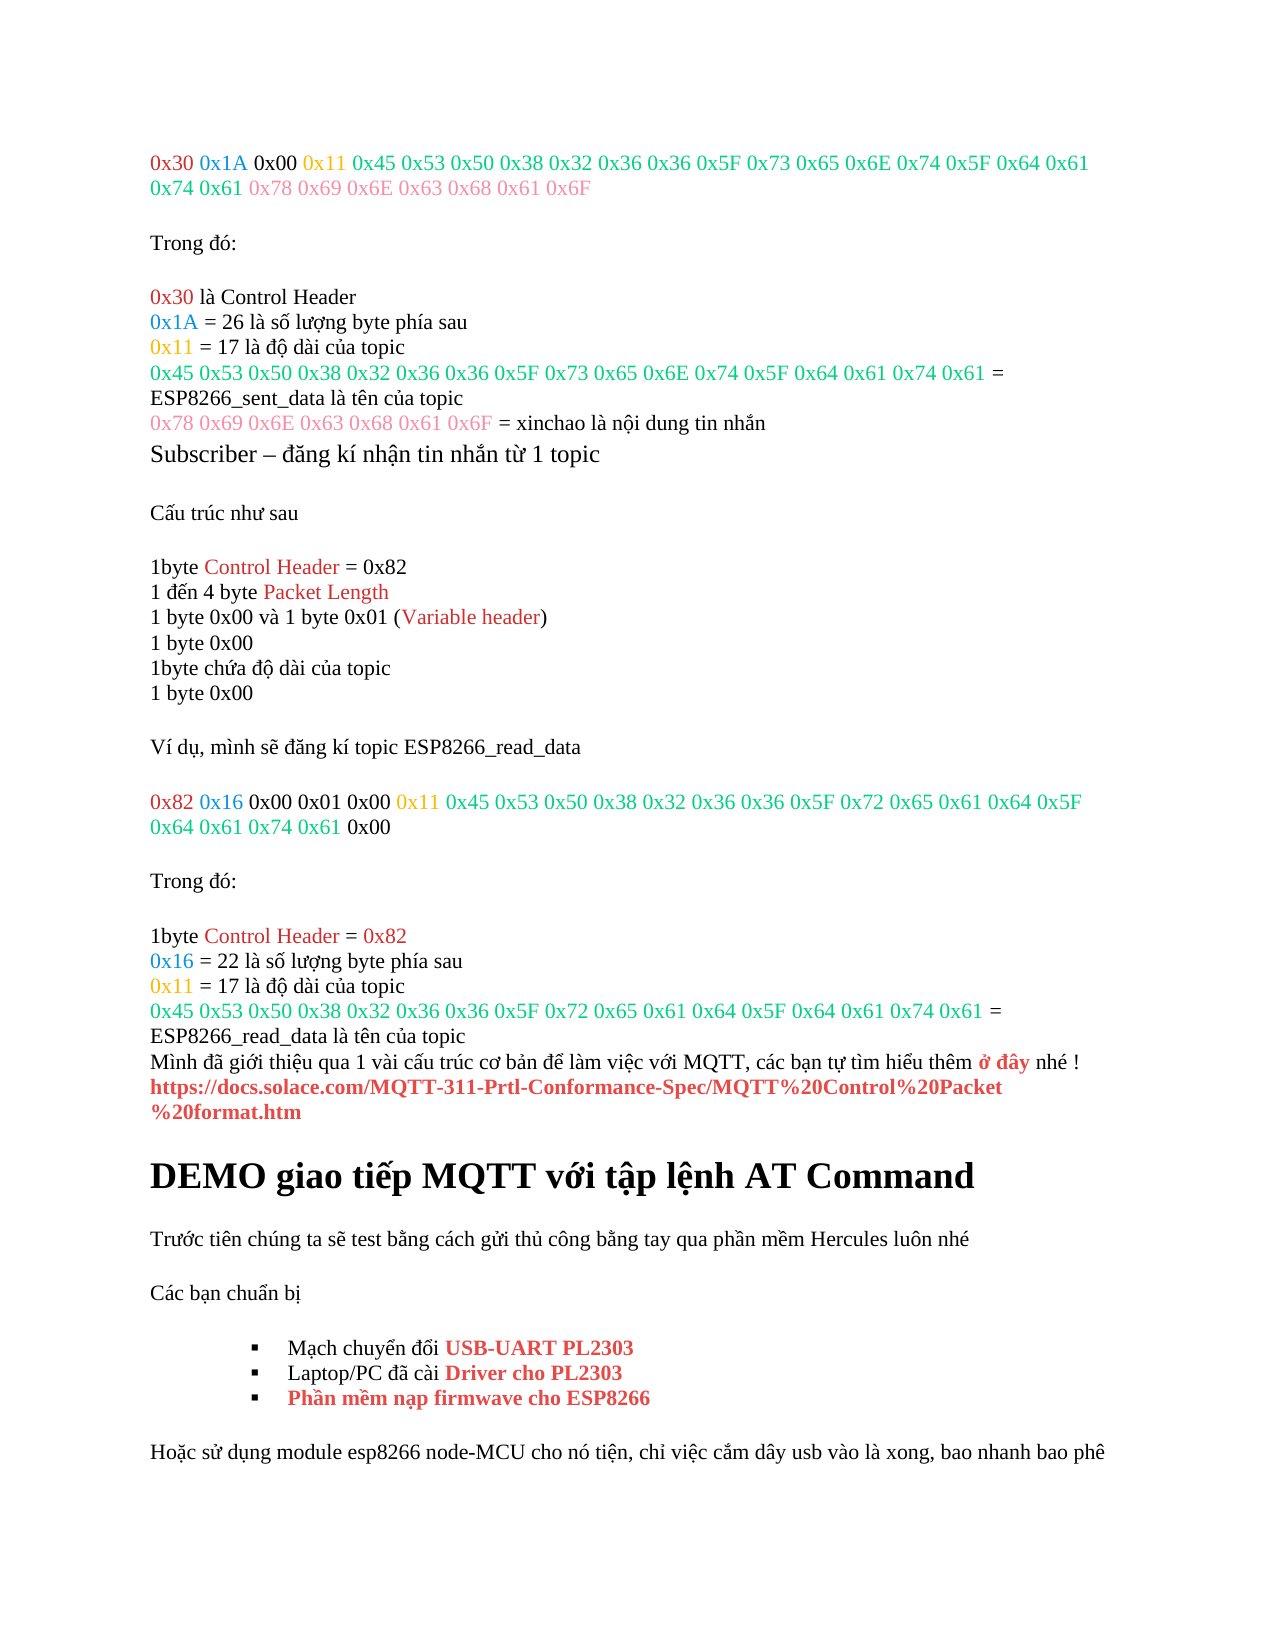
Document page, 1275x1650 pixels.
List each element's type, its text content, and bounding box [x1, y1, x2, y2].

text 1byte Control Header = 0x82 0x16 = 22 là số lượng byte phía sau 0x11 = 17 là độ dài của topic 0x45 0x53 0x50 0x38 0x32 0x36 0x36 0x5F 0x72 0x65 0x61 0x64 0x5F 0x64 0x61 0x74 0x61 = ESP8266_read_data là tên của topic [150, 923, 1125, 1049]
text Trước tiên chúng ta sẽ test bằng cách gửi thủ công bằng tay qua phần mềm Hercules luôn nhé [150, 1226, 1125, 1251]
text Cấu trúc như sau [150, 499, 1125, 525]
text Ví dụ, mình sẽ đăng kí topic ESP8266_read_data [150, 734, 1125, 759]
text Các bạn chuẩn bị [150, 1280, 1125, 1305]
subtitle Subscriber – đăng kí nhận tin nhắn từ 1 topic [150, 439, 1125, 468]
text 0x82 0x16 0x00 0x01 0x00 0x11 0x45 0x53 0x50 0x38 0x32 0x36 0x36 0x5F 0x72 0x65 0x61 0x64 0x5F 0x64 0x61 0x74 0x61 0x00 [150, 789, 1125, 839]
list Phần mềm nạp firmwave cho ESP8266 [250, 1385, 1125, 1410]
text Trong đó: [150, 229, 1125, 255]
text 0x30 là Control Header 0x1A = 26 là số lượng byte phía sau 0x11 = 17 là độ dài của topic 0x45 0x53 0x50 0x38 0x32 0x36 0x36 0x5F 0x73 0x65 0x6E 0x74 0x5F 0x64 0x61 0x74 0x61 = ESP8266_sent_data là tên của topic 0x78 0x69 0x6E 0x63 0x68 0x61 0x6F = xinchao là nội dung tin nhắn [150, 284, 1125, 435]
list Mạch chuyển đổi USB-UART PL2303 [250, 1334, 1125, 1360]
text Trong đó: [150, 868, 1125, 893]
text Mình đã giới thiệu qua 1 vài cấu trúc cơ bản để làm việc với MQTT, các bạn tự tìm hiểu thêm ở đây nhé ! https://docs.solace.com/MQTT-311-Prtl-Conformance-Spec/MQTT%20Control%20Packet%20format.htm [150, 1049, 1125, 1124]
subtitle DEMO giao tiếp MQTT với tập lệnh AT Command [150, 1153, 1125, 1197]
text Hoặc sử dụng module esp8266 node-MCU cho nó tiện, chỉ việc cắm dây usb vào là xong, bao nhanh bao phê [150, 1439, 1125, 1464]
text 0x30 0x1A 0x00 0x11 0x45 0x53 0x50 0x38 0x32 0x36 0x36 0x5F 0x73 0x65 0x6E 0x74 0x5F 0x64 0x61 0x74 0x61 0x78 0x69 0x6E 0x63 0x68 0x61 0x6F [150, 150, 1125, 200]
text 1byte Control Header = 0x82 1 đến 4 byte Packet Length 1 byte 0x00 và 1 byte 0x01 (Variable header) 1 byte 0x00 1byte chứa độ dài của topic 1 byte 0x00 [150, 554, 1125, 705]
list Laptop/PC đã cài Driver cho PL2303 [250, 1360, 1125, 1385]
